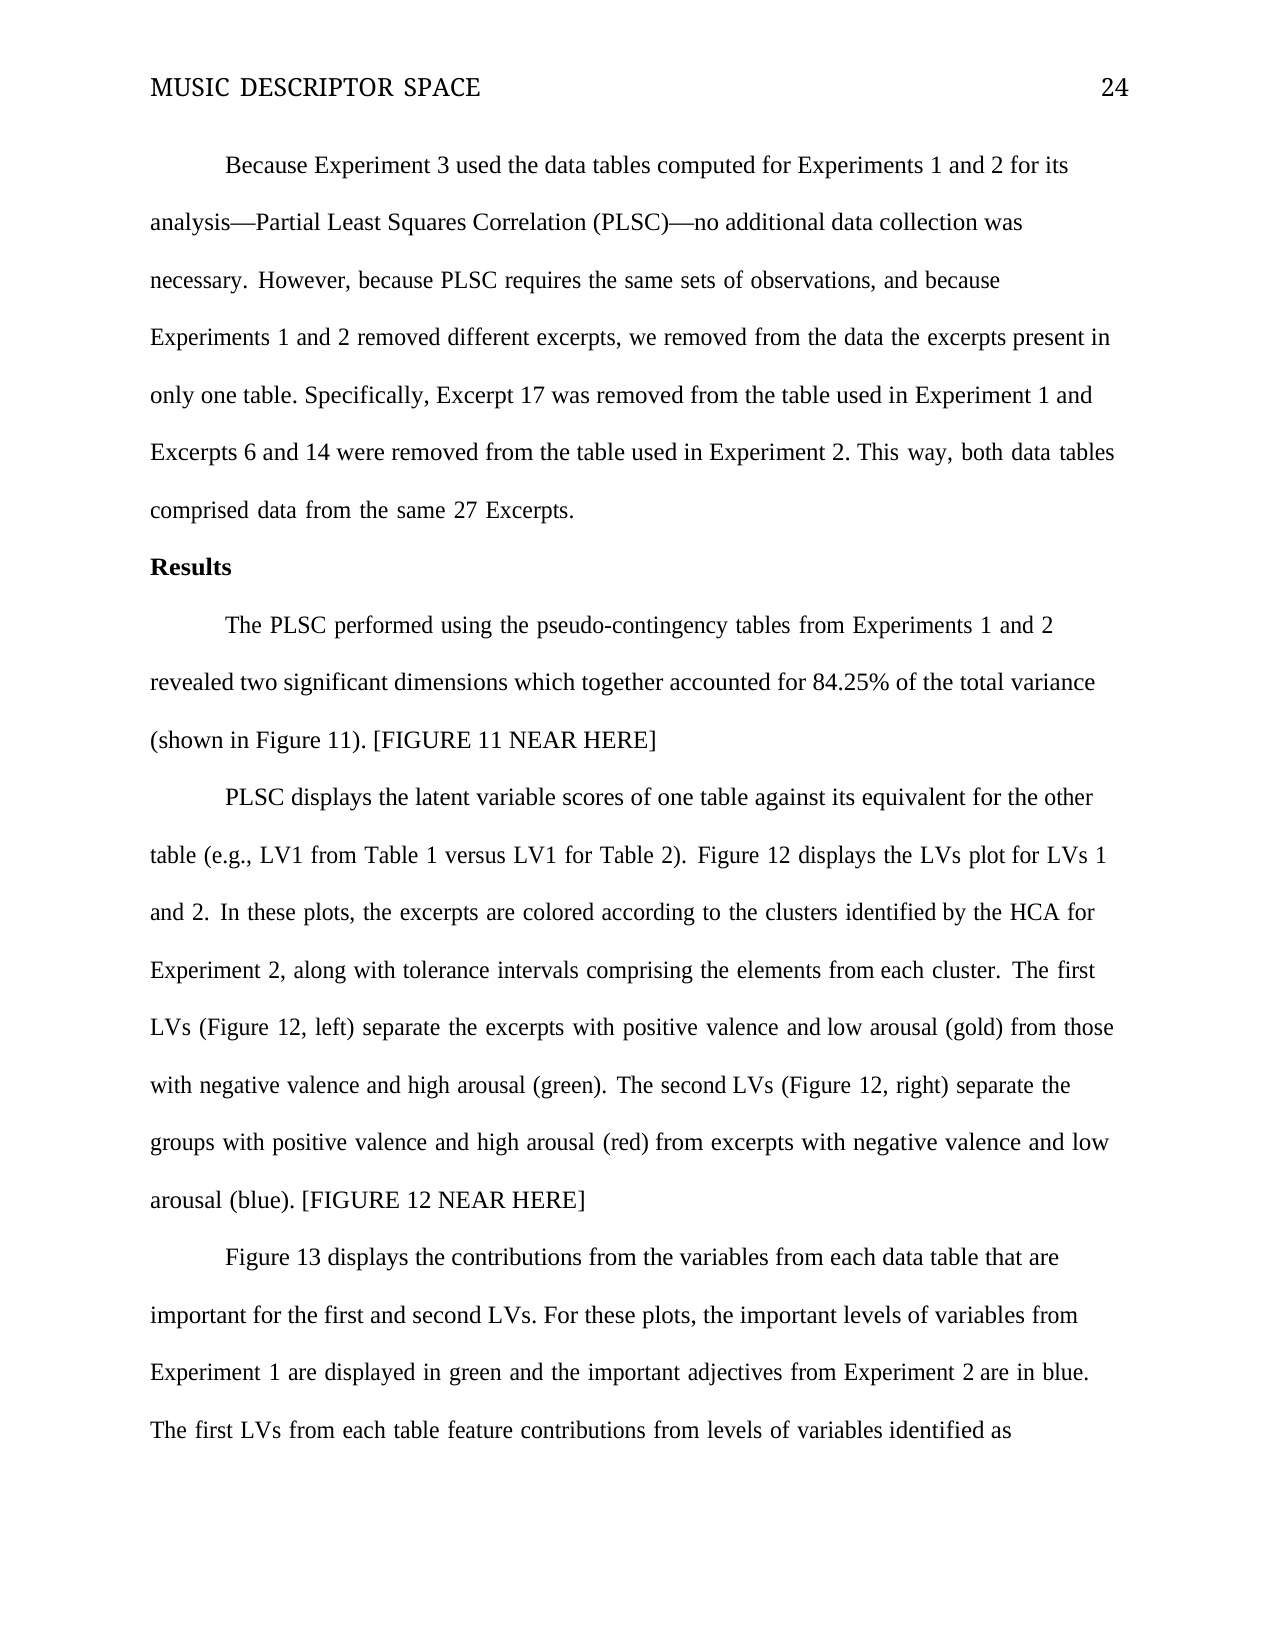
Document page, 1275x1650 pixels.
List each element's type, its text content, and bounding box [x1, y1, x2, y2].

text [150, 1242, 1125, 1444]
subtitle Results [150, 552, 1125, 581]
text Because Experiment 3 used the data tables computed for Experiments 1 and 2 for its analysis—Partial Least Squares Correlation (PLSC)—no additional data collection was necessary. However, because PLSC requires the same sets of observations, and because Experiments 1 and 2 removed different excerpts, we removed from the data the excerpts present in only one table. Specifically, Excerpt 17 was removed from the table used in Experiment 1 and Excerpts 6 and 14 were removed from the table used in Experiment 2. This way, both data tables comprised data from the same 27 Excerpts. [150, 150, 1125, 524]
text The PLSC performed using the pseudo-contingency tables from Experiments 1 and 2 revealed two significant dimensions which together accounted for 84.25% of the total variance (shown in Figure 11). [FIGURE 11 NEAR HERE] [150, 610, 1125, 754]
text PLSC displays the latent variable scores of one table against its equivalent for the other table (e.g., LV1 from Table 1 versus LV1 for Table 2). Figure 12 displays the LVs plot for LVs 1 and 2. In these plots, the excerpts are colored according to the clusters identified by the HCA for Experiment 2, along with tolerance intervals comprising the elements from each cluster. The first LVs (Figure 12, left) separate the excerpts with positive valence and low arousal (gold) from those with negative valence and high arousal (green). The second LVs (Figure 12, right) separate the groups with positive valence and high arousal (red) from excerpts with negative valence and low arousal (blue). [FIGURE 12 NEAR HERE] [150, 782, 1125, 1214]
